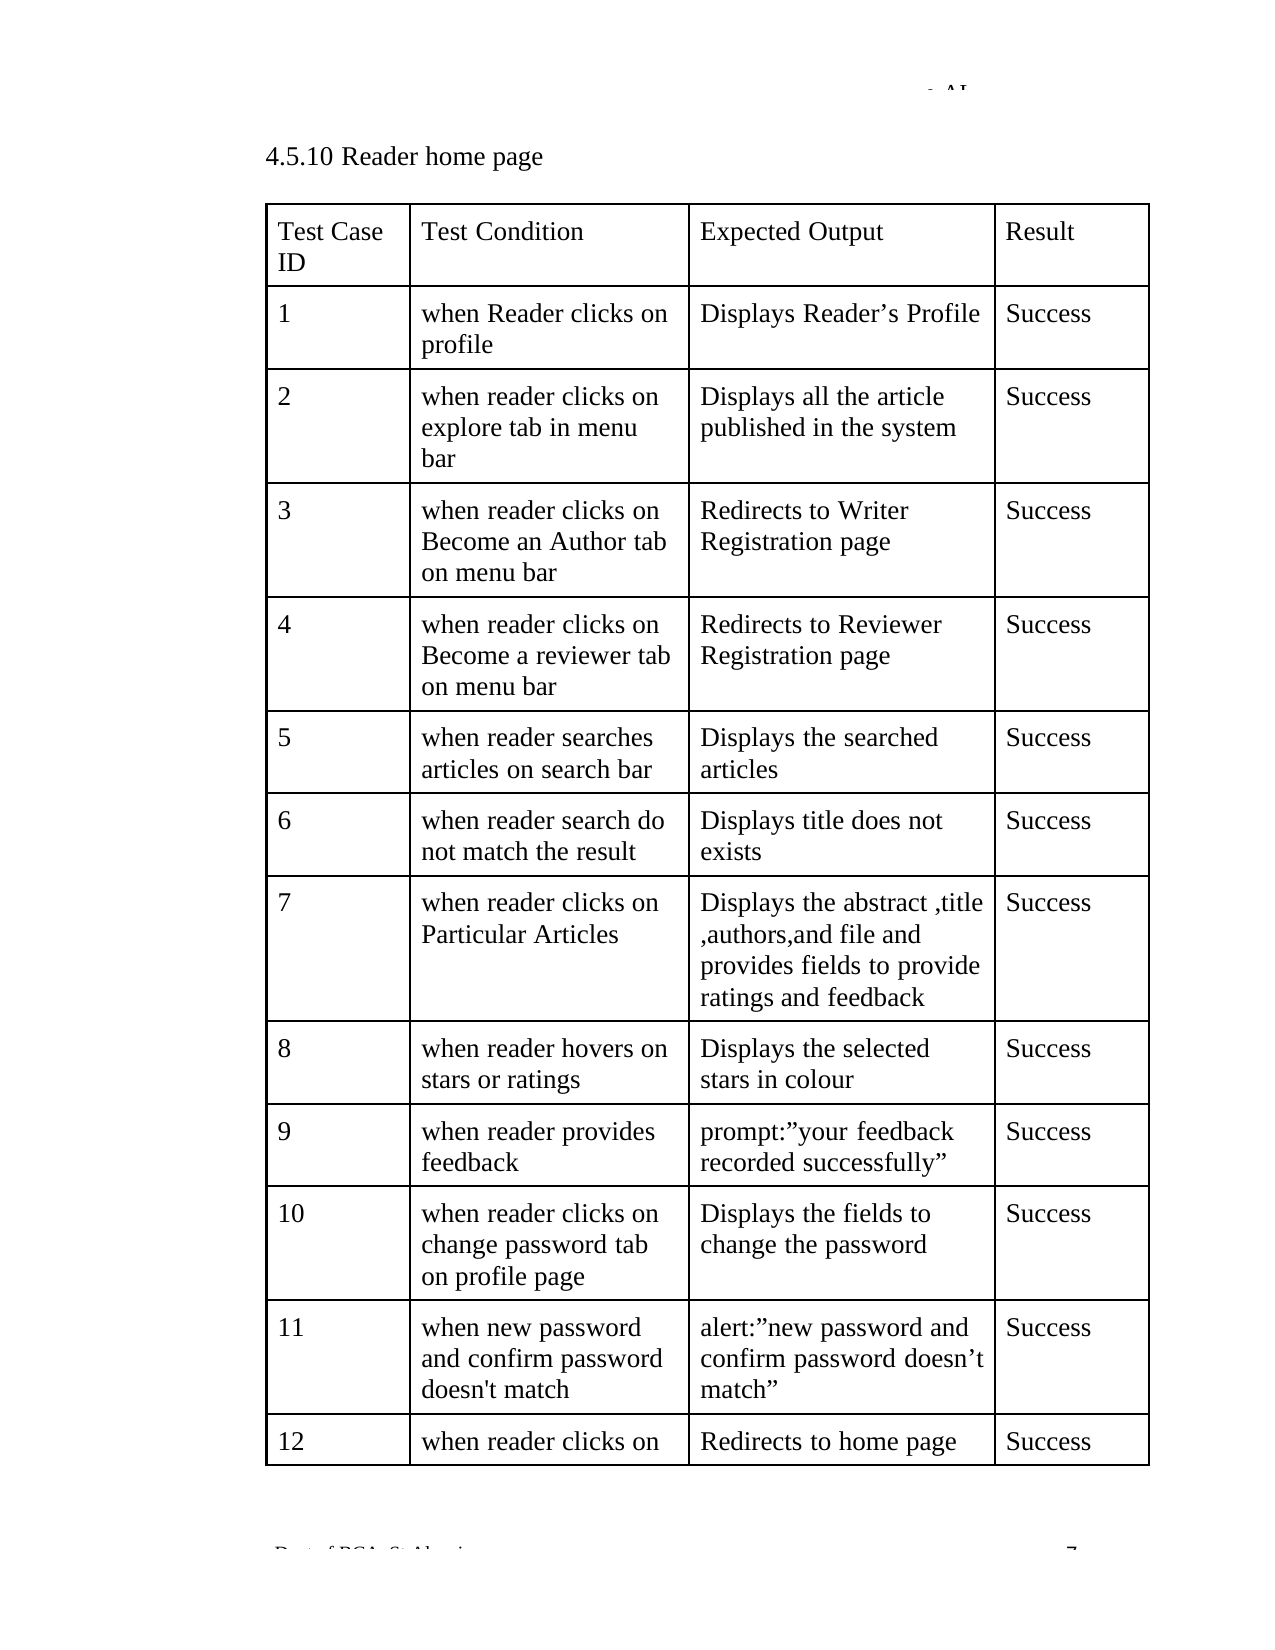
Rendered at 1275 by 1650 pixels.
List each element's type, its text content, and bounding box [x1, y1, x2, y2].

table_cell Success [996, 1105, 1148, 1185]
table_cell Redirects to Writer Registration page [690, 484, 994, 596]
table_header Expected Output [690, 205, 994, 285]
table_cell 6 [268, 794, 409, 874]
table_cell Success [996, 1187, 1148, 1299]
table_cell Redirects to home page [690, 1415, 994, 1464]
table_cell when reader search do not match the result [411, 794, 688, 874]
table_cell Displays the selected stars in colour [690, 1022, 994, 1102]
table_cell when reader searches articles on search bar [411, 712, 688, 792]
table_header Result [996, 205, 1148, 285]
table_cell Redirects to Reviewer Registration page [690, 598, 994, 709]
table_cell Displays title does not exists [690, 794, 994, 874]
table_cell Displays the abstract ,title ,authors,and file and provides fields to provide ratings and feedback [690, 877, 994, 1020]
table_cell 5 [268, 712, 409, 792]
table_cell Success [996, 598, 1148, 709]
table_cell Success [996, 484, 1148, 596]
table_cell when reader hovers on stars or ratings [411, 1022, 688, 1102]
table_cell Success [996, 1301, 1148, 1413]
table_cell 1 [268, 287, 409, 368]
table_cell when reader provides feedback [411, 1105, 688, 1185]
table_cell 12 [268, 1415, 409, 1464]
table_header Test Case ID [268, 205, 409, 285]
table_cell when reader clicks on [411, 1415, 688, 1464]
table_cell 9 [268, 1105, 409, 1185]
table_cell when reader clicks on Particular Articles [411, 877, 688, 1020]
table_cell Success [996, 877, 1148, 1020]
table_header Test Condition [411, 205, 688, 285]
table_cell 10 [268, 1187, 409, 1299]
table_cell Displays the fields to change the password [690, 1187, 994, 1299]
table_cell when reader clicks on change password tab on profile page [411, 1187, 688, 1299]
table_cell when new password and confirm password doesn't match [411, 1301, 688, 1413]
table_cell when reader clicks on Become an Author tab on menu bar [411, 484, 688, 596]
table_cell 3 [268, 484, 409, 596]
table_cell 7 [268, 877, 409, 1020]
table_cell Success [996, 370, 1148, 482]
table_cell Success [996, 287, 1148, 368]
list Reader home page [265, 140, 1183, 171]
table_cell 11 [268, 1301, 409, 1413]
table_cell when reader clicks on explore tab in menu bar [411, 370, 688, 482]
table_cell Displays Reader’s Profile [690, 287, 994, 368]
table_cell Displays all the article published in the system [690, 370, 994, 482]
table_cell Success [996, 712, 1148, 792]
table_cell Displays the searched articles [690, 712, 994, 792]
table_cell prompt:”your feedback recorded successfully” [690, 1105, 994, 1185]
table_cell when reader clicks on Become a reviewer tab on menu bar [411, 598, 688, 709]
table_cell 2 [268, 370, 409, 482]
table_cell 4 [268, 598, 409, 709]
table_cell when Reader clicks on profile [411, 287, 688, 368]
table_cell Success [996, 794, 1148, 874]
table_cell alert:”new password and confirm password doesn’t match” [690, 1301, 994, 1413]
table_cell Success [996, 1415, 1148, 1464]
table_cell Success [996, 1022, 1148, 1102]
table_cell 8 [268, 1022, 409, 1102]
